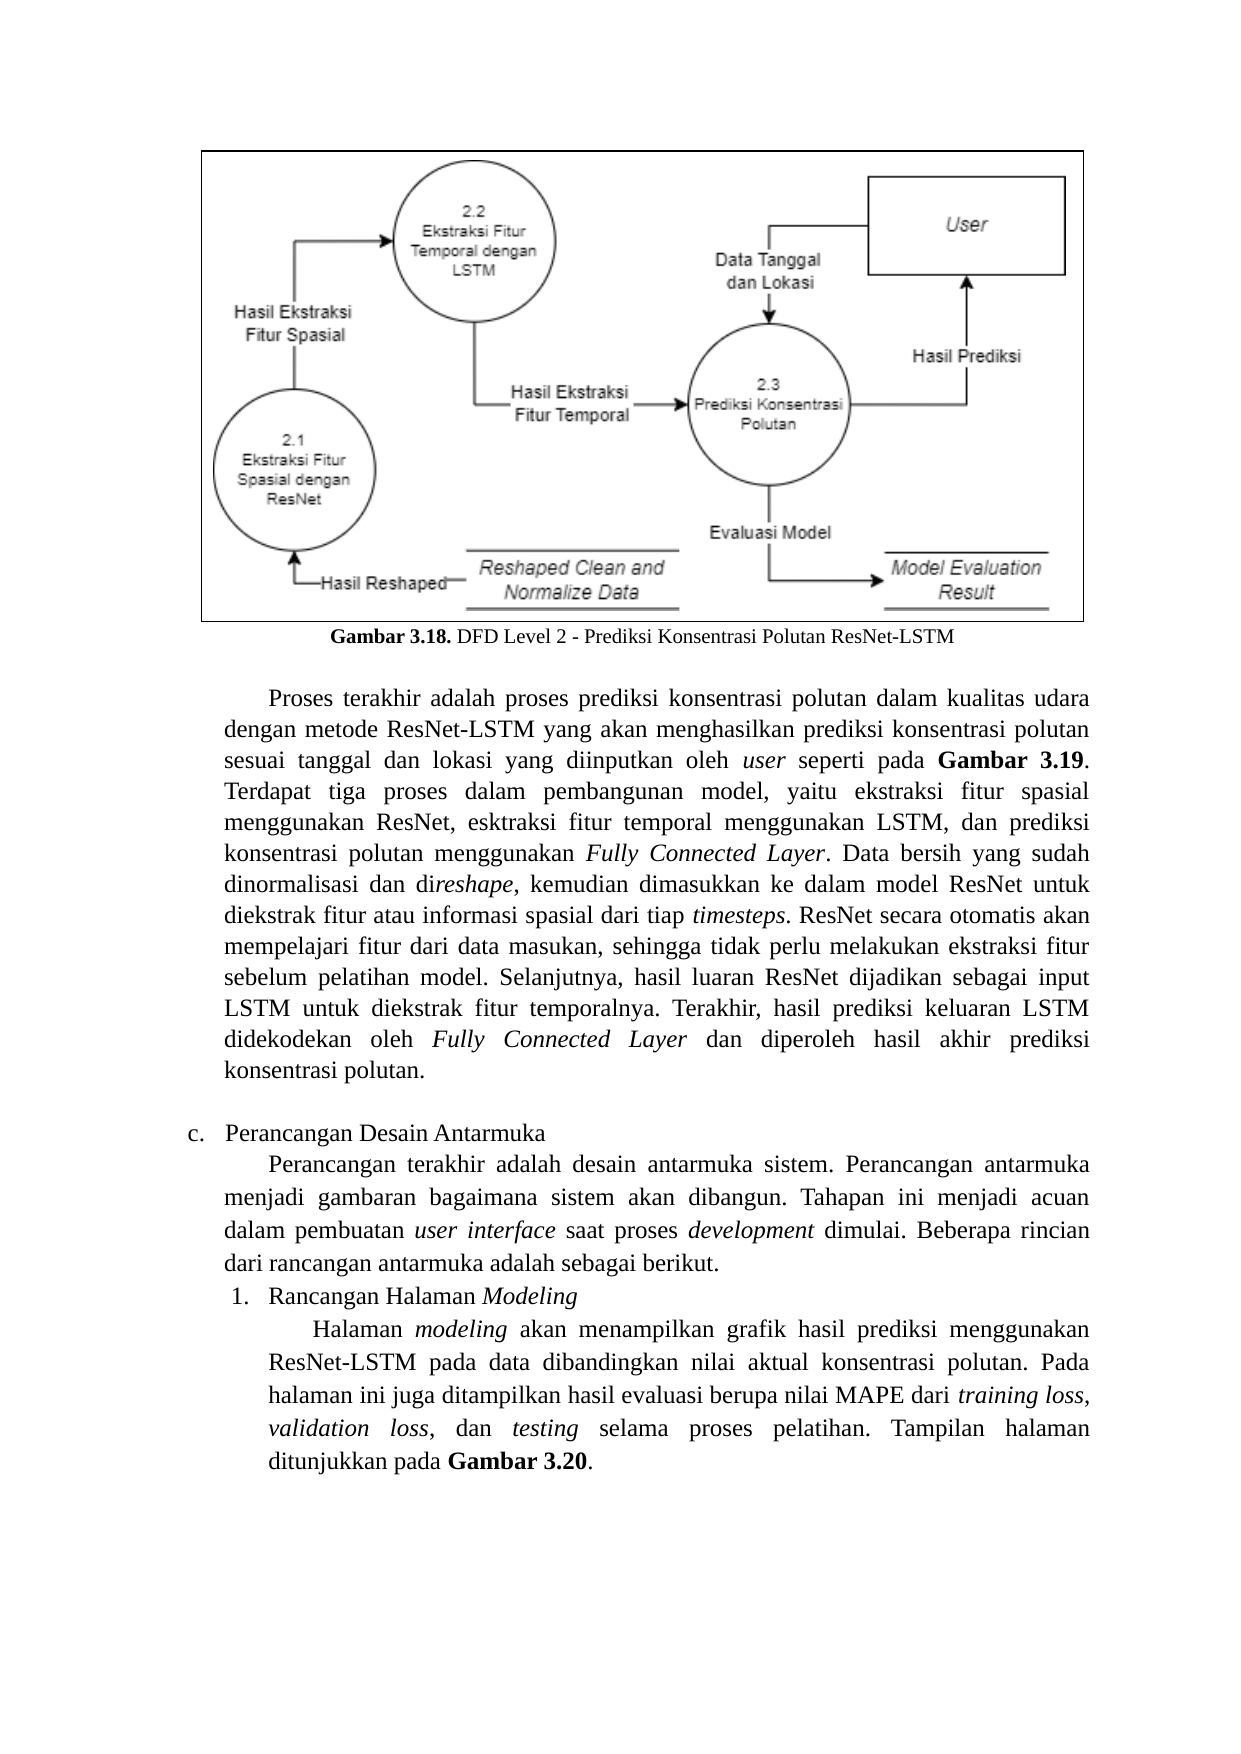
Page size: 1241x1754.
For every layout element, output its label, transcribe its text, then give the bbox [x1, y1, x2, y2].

text Gambar 3.18. DFD Level 2 - Prediksi Konsentrasi Polutan ResNet-LSTM [150, 624, 1090, 648]
list Perancangan Desain Antarmuka [187, 1118, 1090, 1146]
list Rancangan Halaman Modeling [231, 1281, 1090, 1309]
picture [213, 160, 1066, 611]
list Halaman modeling akan menampilkan grafik hasil prediksi menggunakan ResNet-LSTM pada data dibandingkan nilai aktual konsentrasi polutan. Pada halaman ini juga ditampilkan hasil evaluasi berupa nilai MAPE dari training loss, validation loss, dan testing selama proses pelatihan. Tampilan halaman ditunjukkan pada Gambar 3.20. [268, 1314, 1090, 1474]
text Perancangan terakhir adalah desain antarmuka sistem. Perancangan antarmuka menjadi gambaran bagaimana sistem akan dibangun. Tahapan ini menjadi acuan dalam pembuatan user interface saat proses development dimulai. Beberapa rincian dari rancangan antarmuka adalah sebagai berikut. [224, 1149, 1090, 1276]
list Proses terakhir adalah proses prediksi konsentrasi polutan dalam kualitas udara dengan metode ResNet-LSTM yang akan menghasilkan prediksi konsentrasi polutan sesuai tanggal dan lokasi yang diinputkan oleh user seperti pada Gambar 3.19. Terdapat tiga proses dalam pembangunan model, yaitu ekstraksi fitur spasial menggunakan ResNet, esktraksi fitur temporal menggunakan LSTM, dan prediksi konsentrasi polutan menggunakan Fully Connected Layer. Data bersih yang sudah dinormalisasi dan direshape, kemudian dimasukkan ke dalam model ResNet untuk diekstrak fitur atau informasi spasial dari tiap timesteps. ResNet secara otomatis akan mempelajari fitur dari data masukan, sehingga tidak perlu melakukan ekstraksi fitur sebelum pelatihan model. Selanjutnya, hasil luaran ResNet dijadikan sebagai input LSTM untuk diekstrak fitur temporalnya. Terakhir, hasil prediksi keluaran LSTM didekodekan oleh Fully Connected Layer dan diperoleh hasil akhir prediksi konsentrasi polutan. [224, 683, 1090, 1084]
